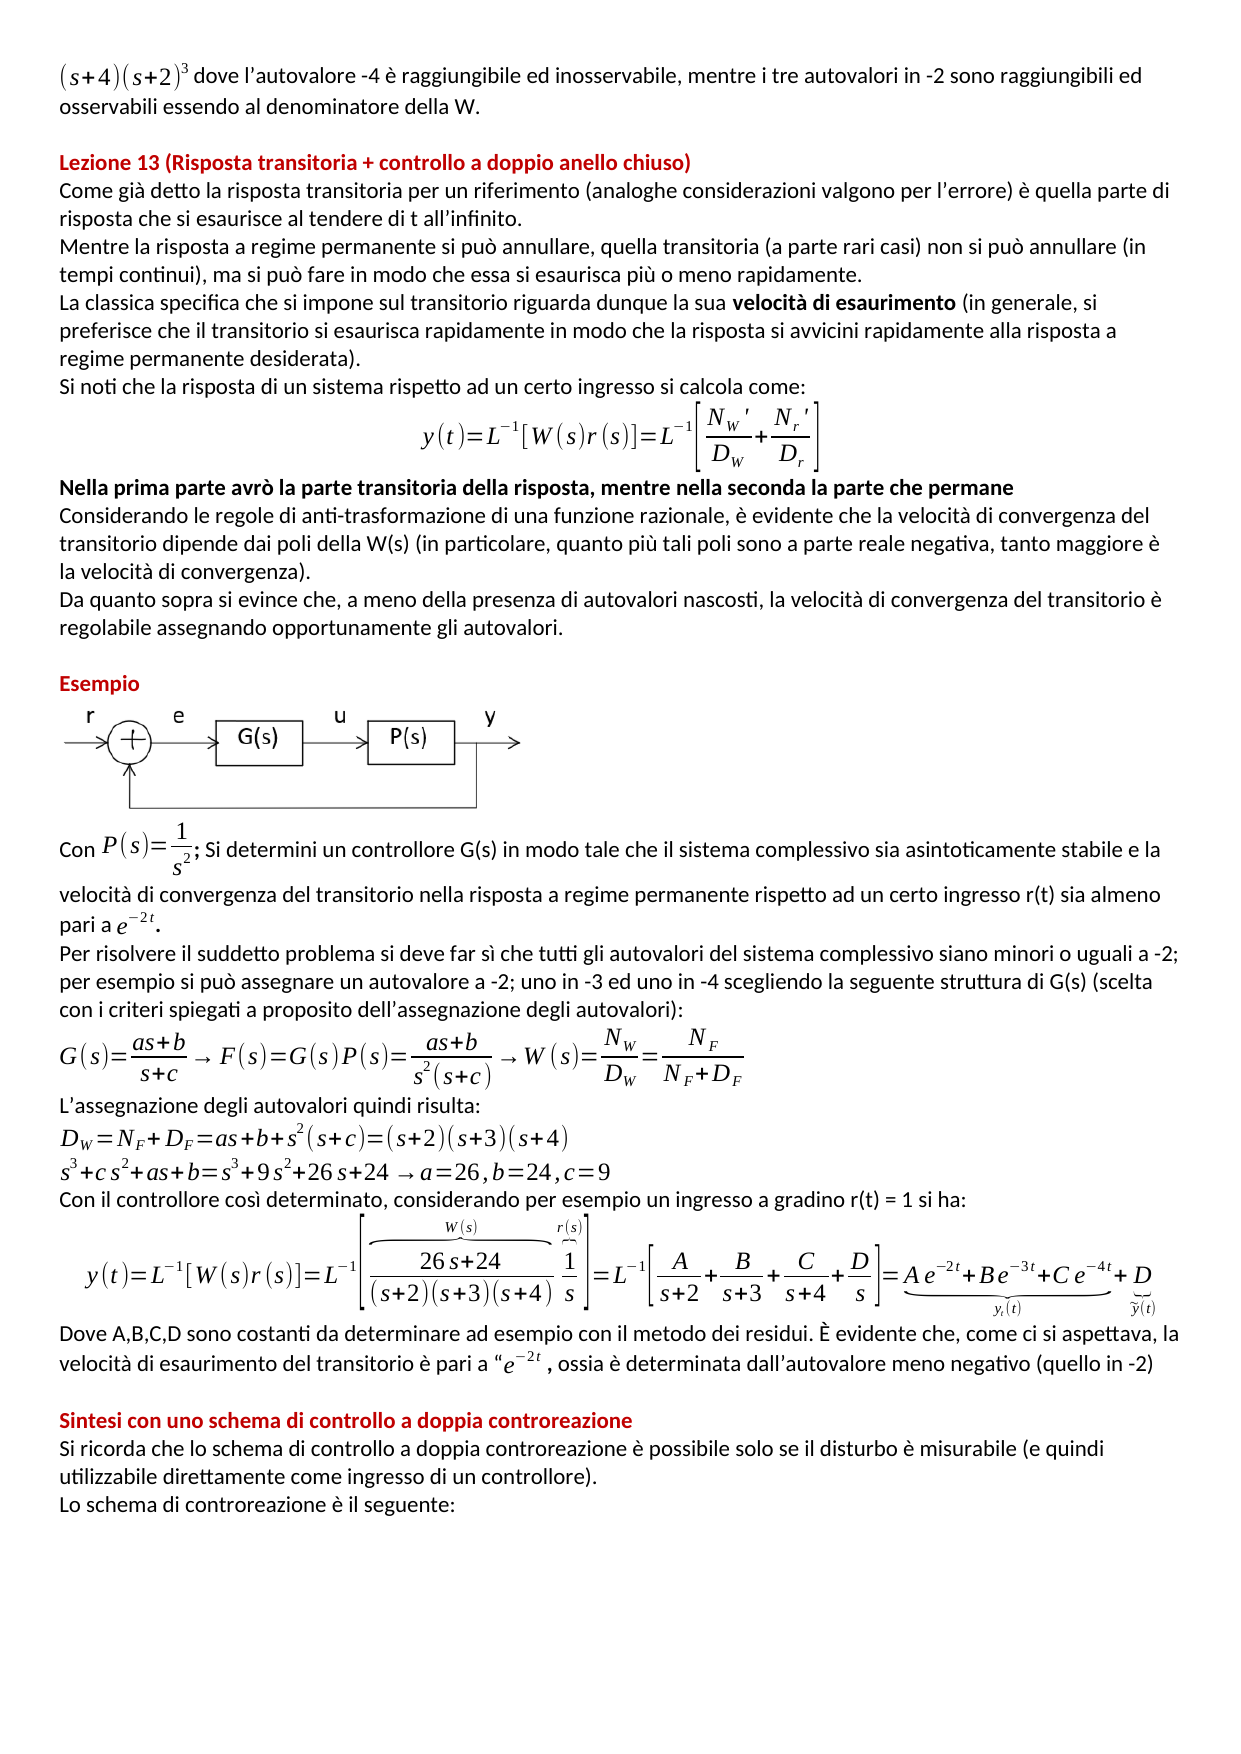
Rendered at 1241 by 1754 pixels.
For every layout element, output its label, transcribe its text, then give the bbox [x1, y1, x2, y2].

text La classica specifica che si impone sul transitorio riguarda dunque la sua velocità di esaurimento (in generale, si preferisce che il transitorio si esaurisca rapidamente in modo che la risposta si avvicini rapidamente alla risposta a regime permanente desiderata). [59, 288, 1181, 372]
picture [59, 697, 521, 818]
text Per risolvere il suddetto problema si deve far sì che tutti gli autovalori del sistema complessivo siano minori o uguali a -2; per esempio si può assegnare un autovalore a -2; uno in -3 ed uno in -4 scegliendo la seguente struttura di G(s) (scelta con i criteri spiegati a proposito dell’assegnazione degli autovalori): [59, 939, 1181, 1023]
text Come già detto la risposta transitoria per un riferimento (analoghe considerazioni valgono per l’errore) è quella parte di risposta che si esaurisce al tendere di t all’infinito. [59, 176, 1181, 232]
text Con ; Si determini un controllore G(s) in modo tale che il sistema complessivo sia asintoticamente stabile e la velocità di convergenza del transitorio nella risposta a regime permanente rispetto ad un certo ingresso r(t) sia almeno pari a . [59, 818, 1181, 939]
text Considerando le regole di anti-trasformazione di una funzione razionale, è evidente che la velocità di convergenza del transitorio dipende dai poli della W(s) (in particolare, quanto più tali poli sono a parte reale negativa, tanto maggiore è la velocità di convergenza). [59, 501, 1181, 585]
text L’assegnazione degli autovalori quindi risulta: [59, 1091, 1181, 1119]
text dove l’autovalore -4 è raggiungibile ed inosservabile, mentre i tre autovalori in -2 sono raggiungibili ed osservabili essendo al denominatore della W. [59, 59, 1181, 120]
text Lo schema di controreazione è il seguente: [59, 1490, 1181, 1518]
text Si noti che la risposta di un sistema rispetto ad un certo ingresso si calcola come: [59, 372, 1181, 400]
text Esempio [59, 669, 1181, 697]
text Dove A,B,C,D sono costanti da determinare ad esempio con il metodo dei residui. È evidente che, come ci si aspettava, la velocità di esaurimento del transitorio è pari a “, ossia è determinata dall’autovalore meno negativo (quello in -2) [59, 1319, 1181, 1378]
text Mentre la risposta a regime permanente si può annullare, quella transitoria (a parte rari casi) non si può annullare (in tempi continui), ma si può fare in modo che essa si esaurisca più o meno rapidamente. [59, 232, 1181, 288]
text Nella prima parte avrò la parte transitoria della risposta, mentre nella seconda la parte che permane [59, 473, 1181, 501]
text Lezione 13 (Risposta transitoria + controllo a doppio anello chiuso) [59, 148, 1181, 176]
text Sintesi con uno schema di controllo a doppia controreazione [59, 1406, 1181, 1434]
text Con il controllore così determinato, considerando per esempio un ingresso a gradino r(t) = 1 si ha: [59, 1186, 1181, 1213]
text Da quanto sopra si evince che, a meno della presenza di autovalori nascosti, la velocità di convergenza del transitorio è regolabile assegnando opportunamente gli autovalori. [59, 585, 1181, 641]
text Si ricorda che lo schema di controllo a doppia controreazione è possibile solo se il disturbo è misurabile (e quindi utilizzabile direttamente come ingresso di un controllore). [59, 1434, 1181, 1490]
